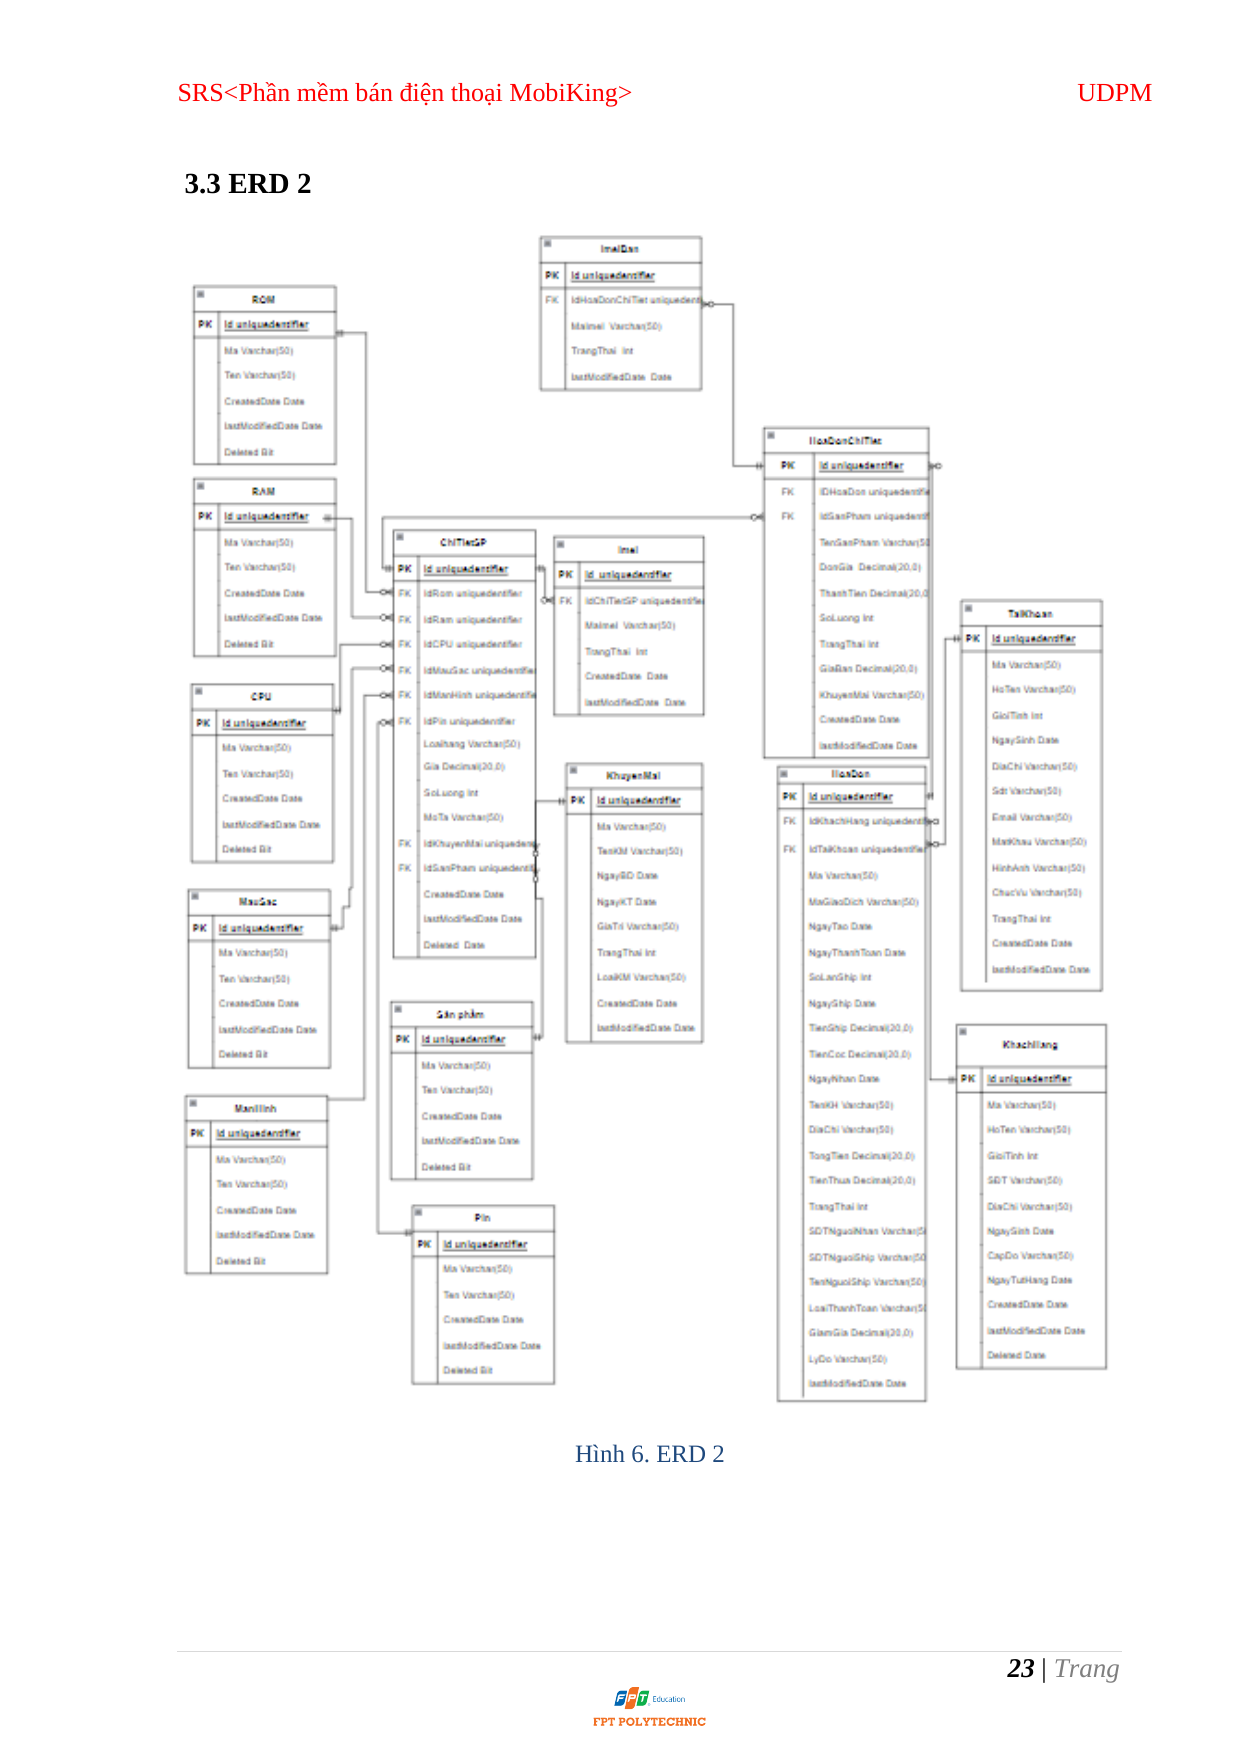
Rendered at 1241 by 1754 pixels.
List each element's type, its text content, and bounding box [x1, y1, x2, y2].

text Hình 6. ERD 2 [177, 1439, 1122, 1468]
picture [177, 221, 1124, 1425]
picture [593, 1687, 706, 1726]
subtitle 3.3 ERD 2 [162, 167, 1122, 200]
